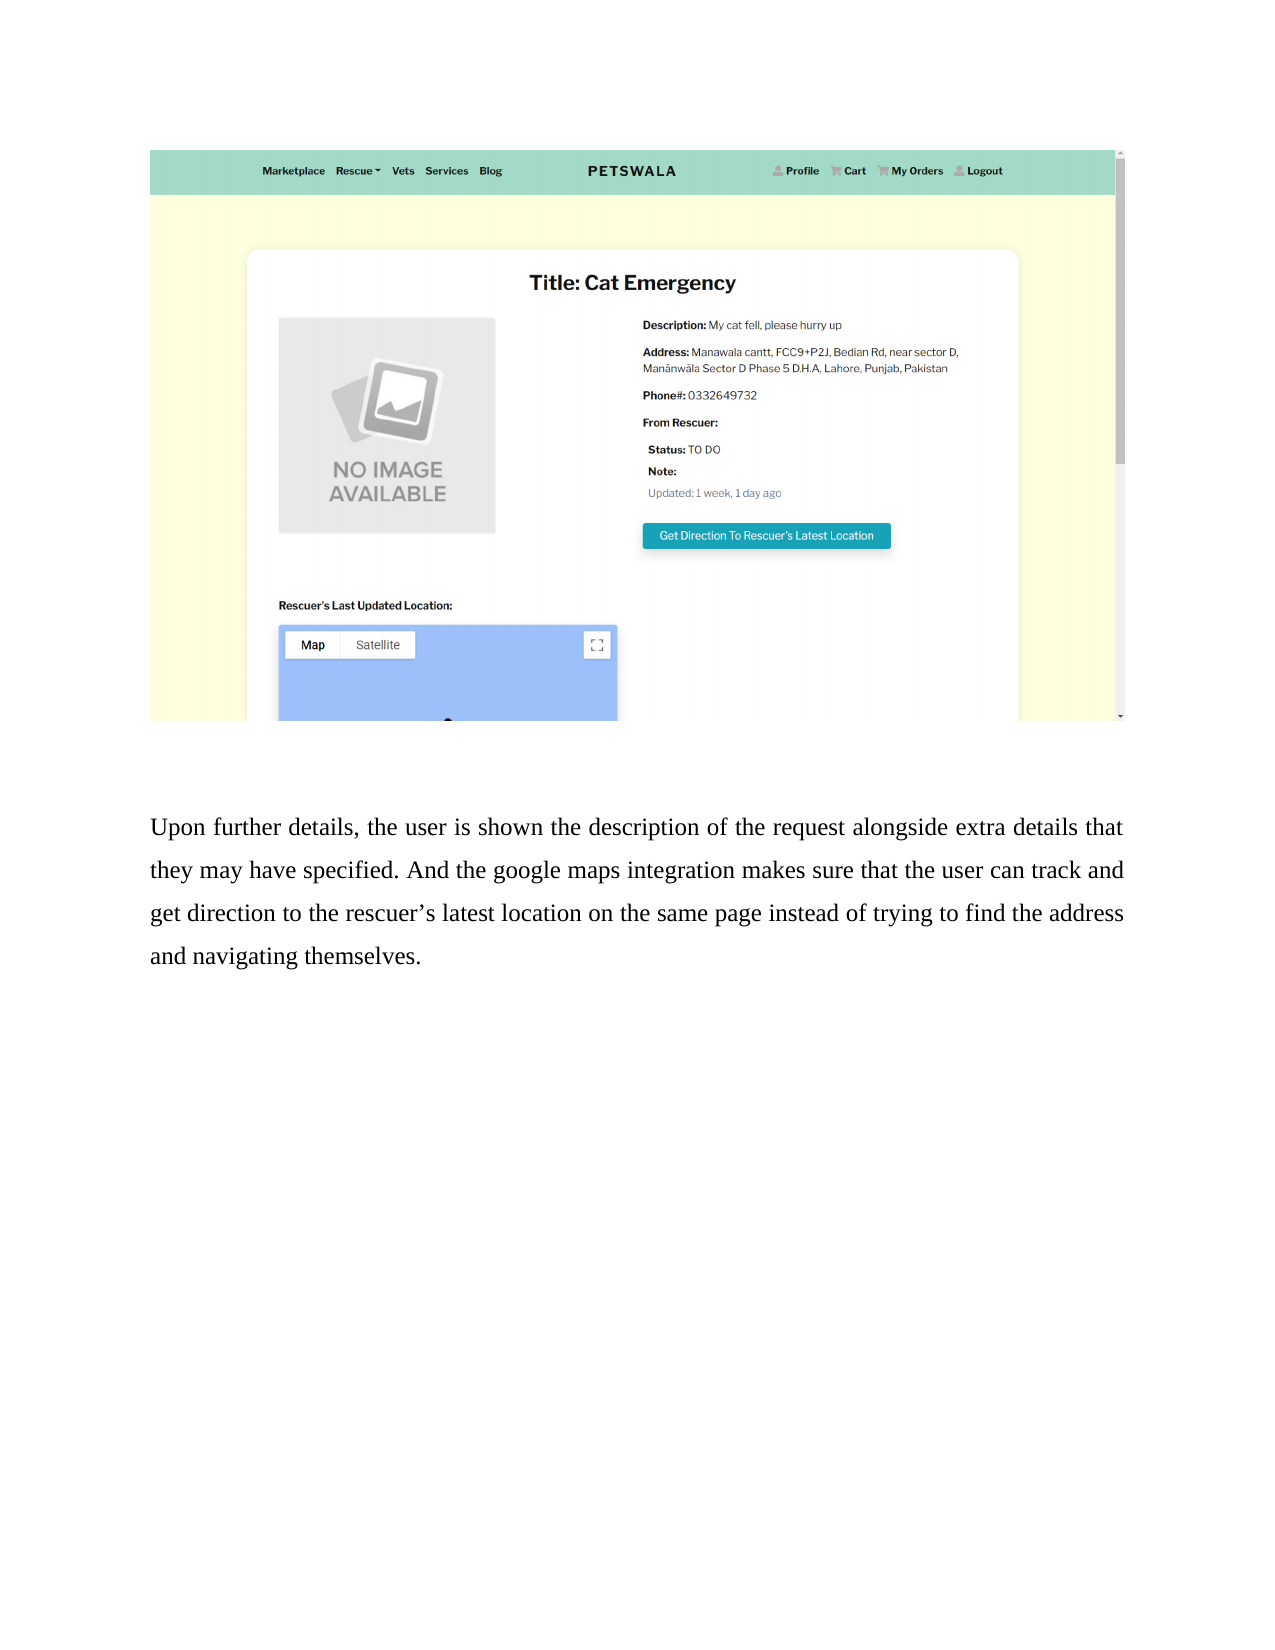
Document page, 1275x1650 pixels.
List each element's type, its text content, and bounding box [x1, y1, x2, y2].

text Upon further details, the user is shown the description of the request alongside extra details that they may have specified. And the google maps integration makes sure that the user can track and get direction to the rescuer’s latest location on the same page instead of trying to find the address and navigating themselves. [150, 812, 1125, 970]
picture [150, 150, 1125, 721]
